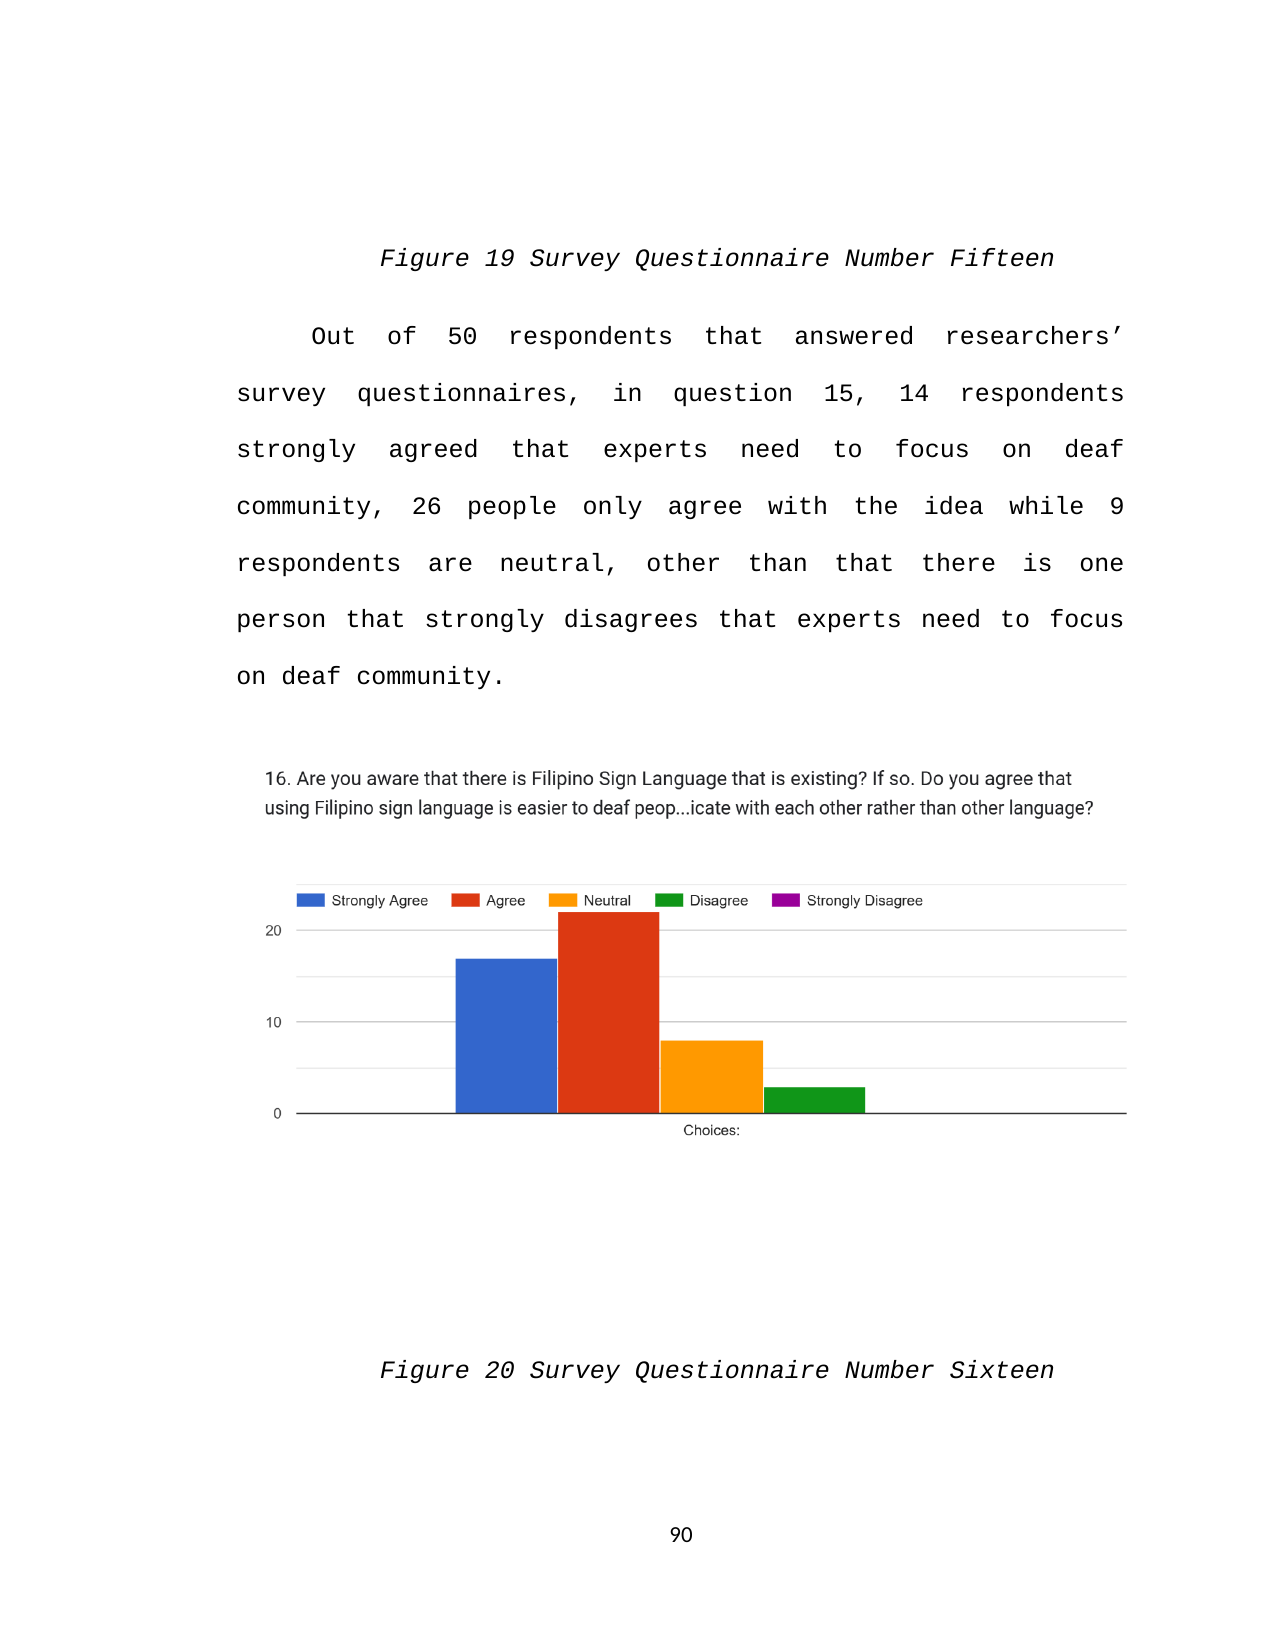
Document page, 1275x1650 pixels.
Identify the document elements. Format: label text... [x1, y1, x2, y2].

text Out of 50 respondents that answered researchers’ survey questionnaires, in question 15, 14 respondents strongly agreed that experts need to focus on deaf community, 26 people only agree with the idea while 9 respondents are neutral, other than that there is one person that strongly disagrees that experts need to focus on deaf community. [236, 323, 1125, 692]
text Figure 20 Survey Questionnaire Number Sixteen [236, 1357, 1125, 1386]
picture [235, 736, 1127, 1203]
text Figure 19 Survey Questionnaire Number Fifteen [236, 246, 1125, 274]
